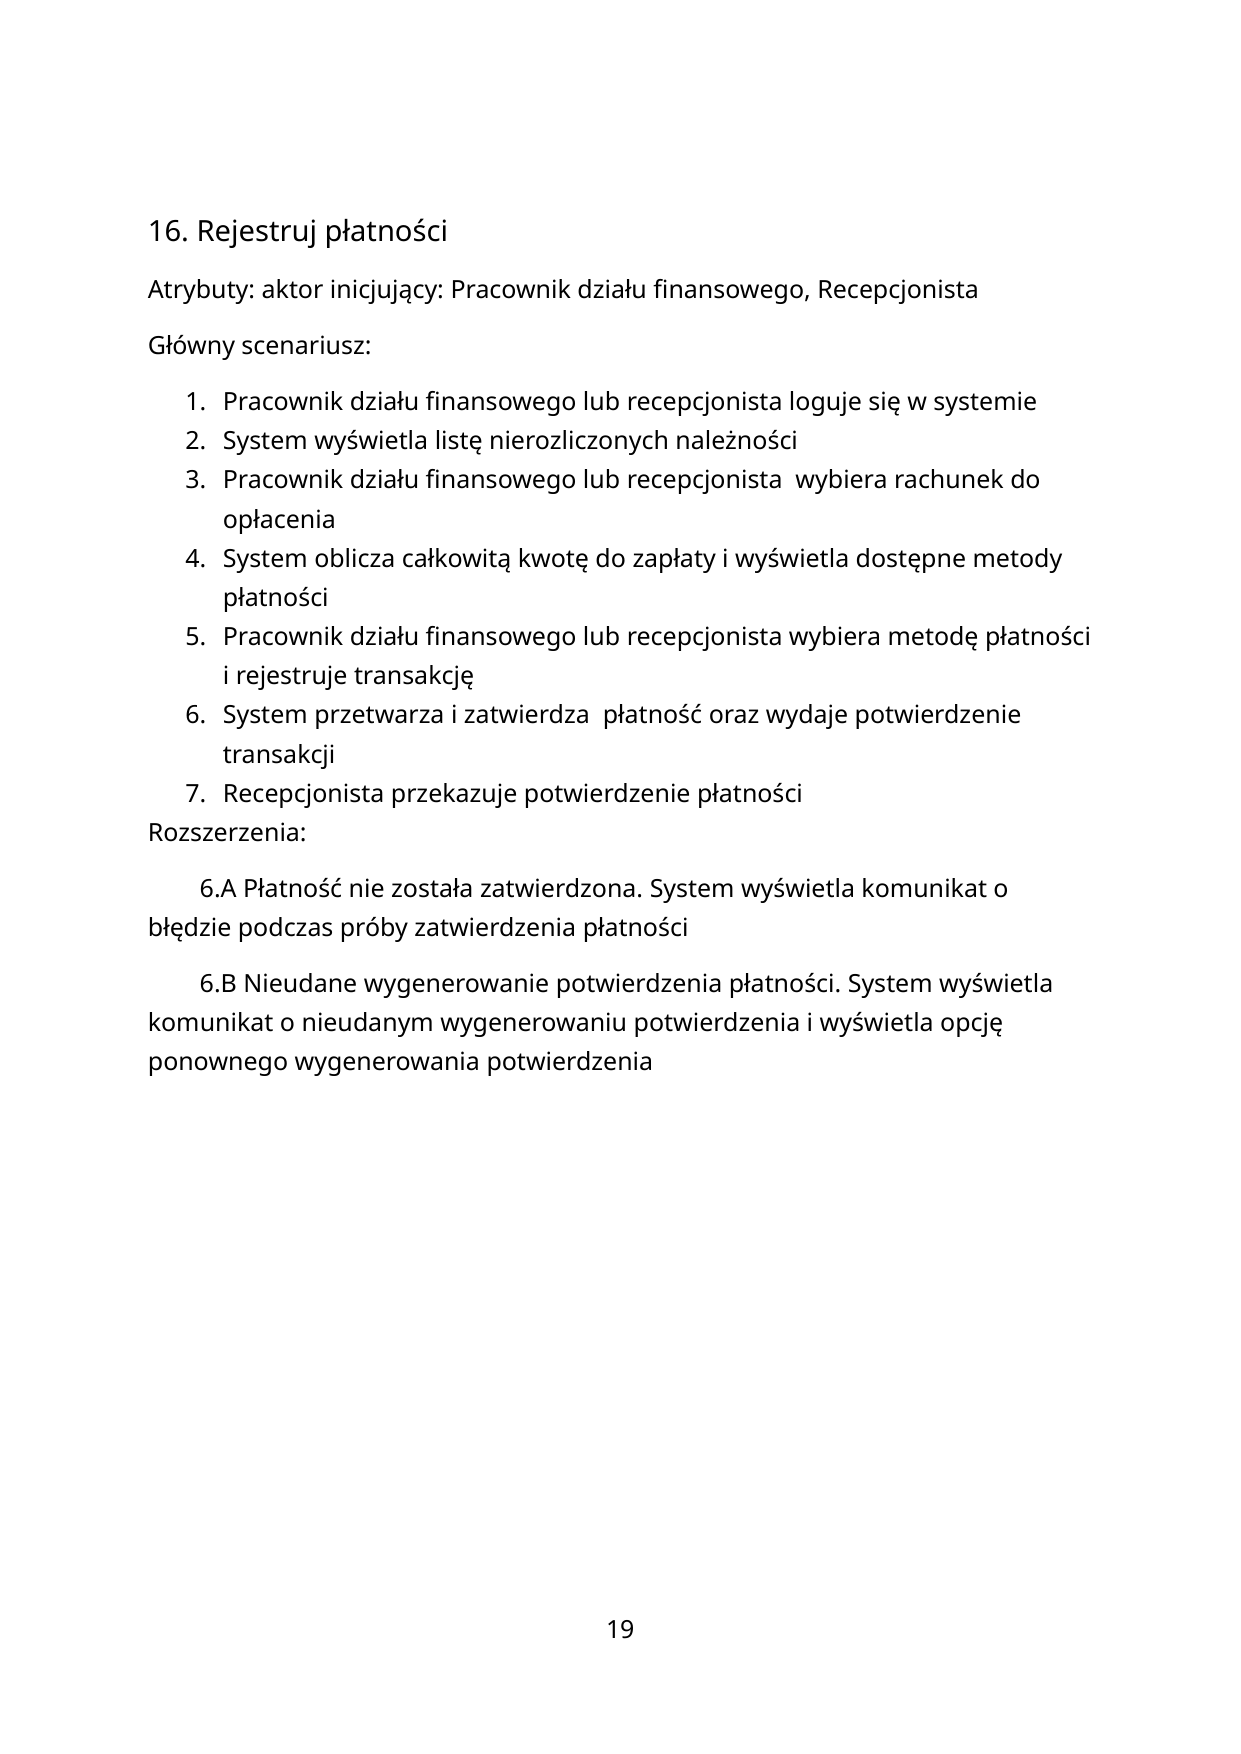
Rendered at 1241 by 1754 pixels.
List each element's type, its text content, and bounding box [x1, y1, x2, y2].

list System przetwarza i zatwierdza płatność oraz wydaje potwierdzenie transakcji [185, 697, 1093, 770]
list Pracownik działu finansowego lub recepcjonista wybiera metodę płatności i rejestruje transakcję [185, 619, 1093, 692]
list Recepcjonista przekazuje potwierdzenie płatności [185, 776, 1093, 809]
list System oblicza całkowitą kwotę do zapłaty i wyświetla dostępne metody płatności [185, 541, 1093, 614]
text 6.A Płatność nie została zatwierdzona. System wyświetla komunikat o błędzie podczas próby zatwierdzenia płatności [148, 871, 1093, 944]
text Główny scenariusz: [148, 328, 1093, 362]
text Atrybuty: aktor inicjujący: Pracownik działu finansowego, Recepcjonista [148, 272, 1093, 306]
text 6.B Nieudane wygenerowanie potwierdzenia płatności. System wyświetla komunikat o nieudanym wygenerowaniu potwierdzenia i wyświetla opcję ponownego wygenerowania potwierdzenia [148, 966, 1093, 1078]
list System wyświetla listę nierozliczonych należności [185, 423, 1093, 457]
text 16. Rejestruj płatności [148, 210, 1093, 249]
list Pracownik działu finansowego lub recepcjonista wybiera rachunek do opłacenia [185, 462, 1093, 535]
list Pracownik działu finansowego lub recepcjonista loguje się w systemie [185, 384, 1093, 418]
text Rozszerzenia: [148, 815, 1093, 849]
